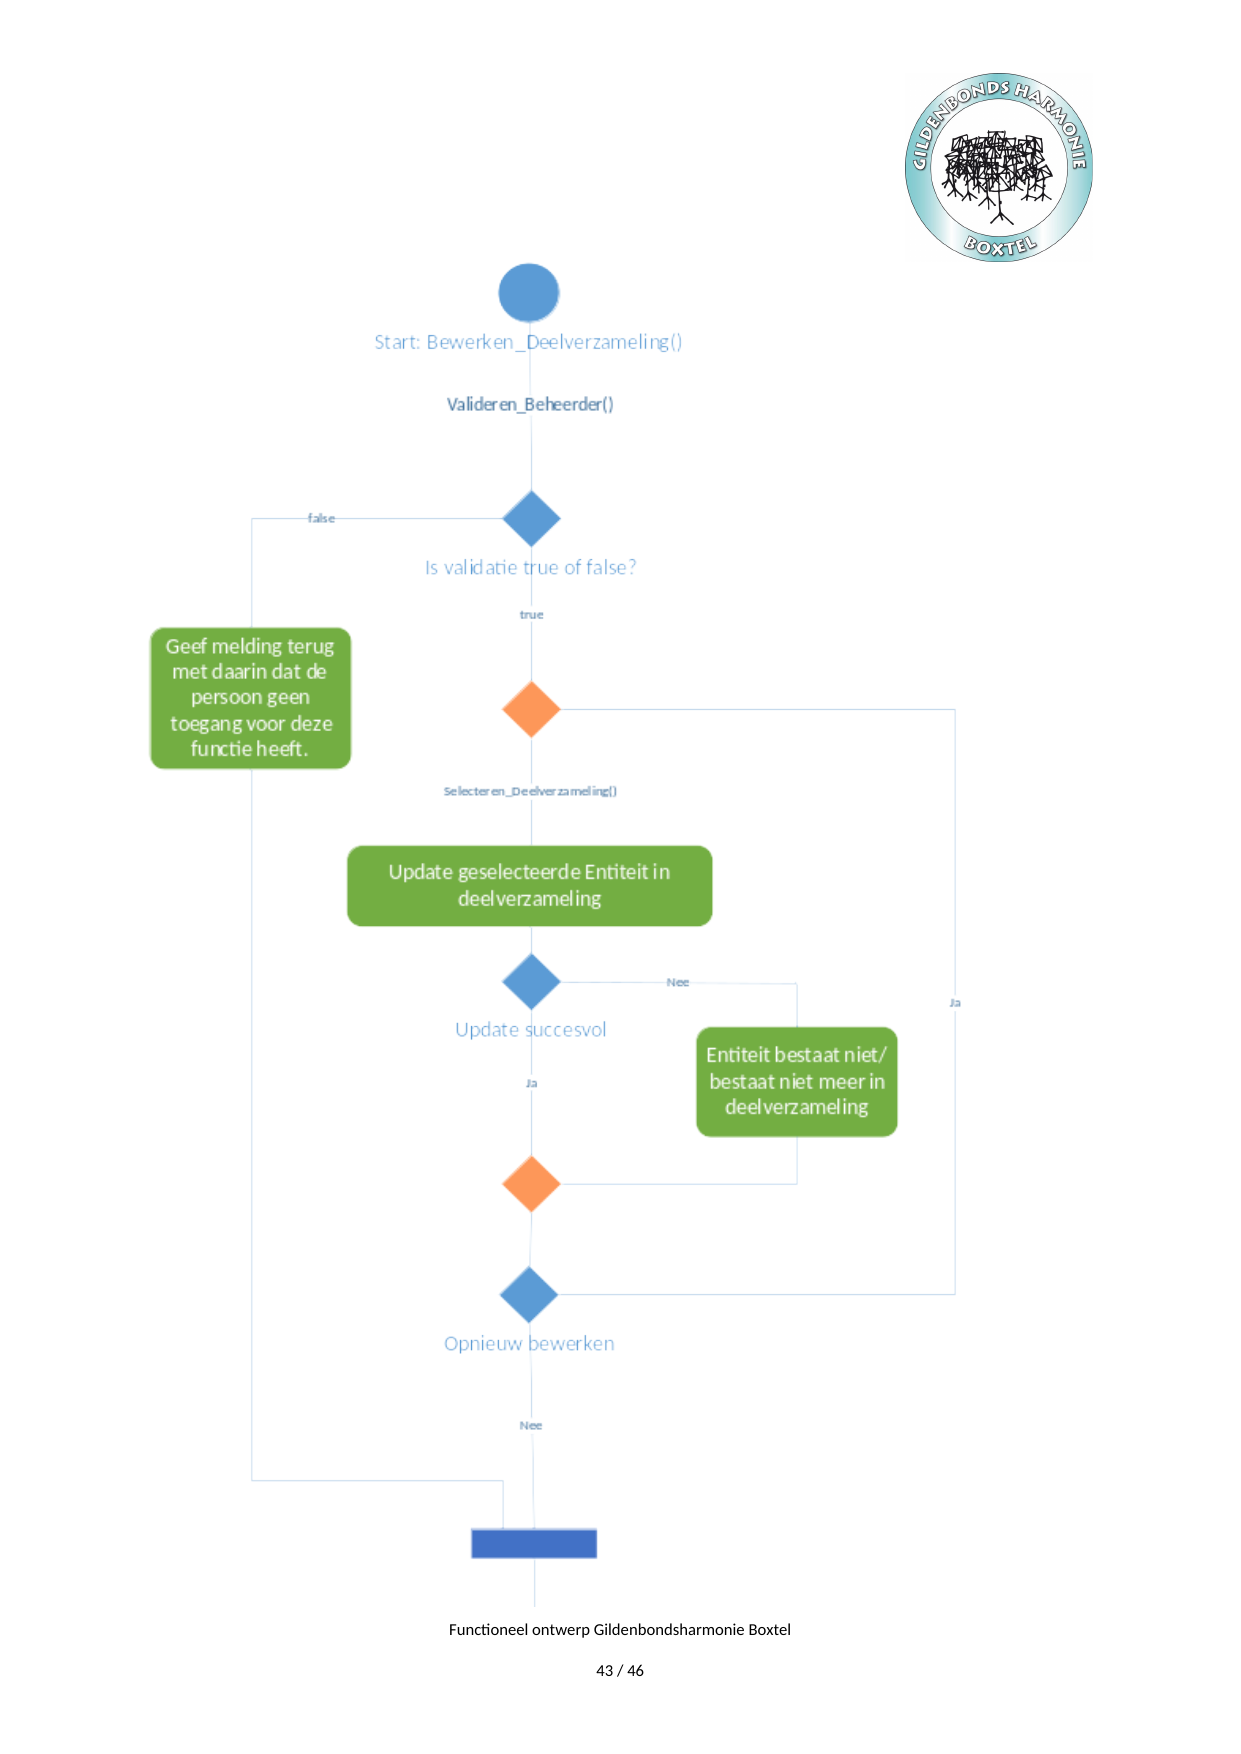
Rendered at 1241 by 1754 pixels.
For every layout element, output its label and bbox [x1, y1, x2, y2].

picture [905, 73, 1093, 262]
